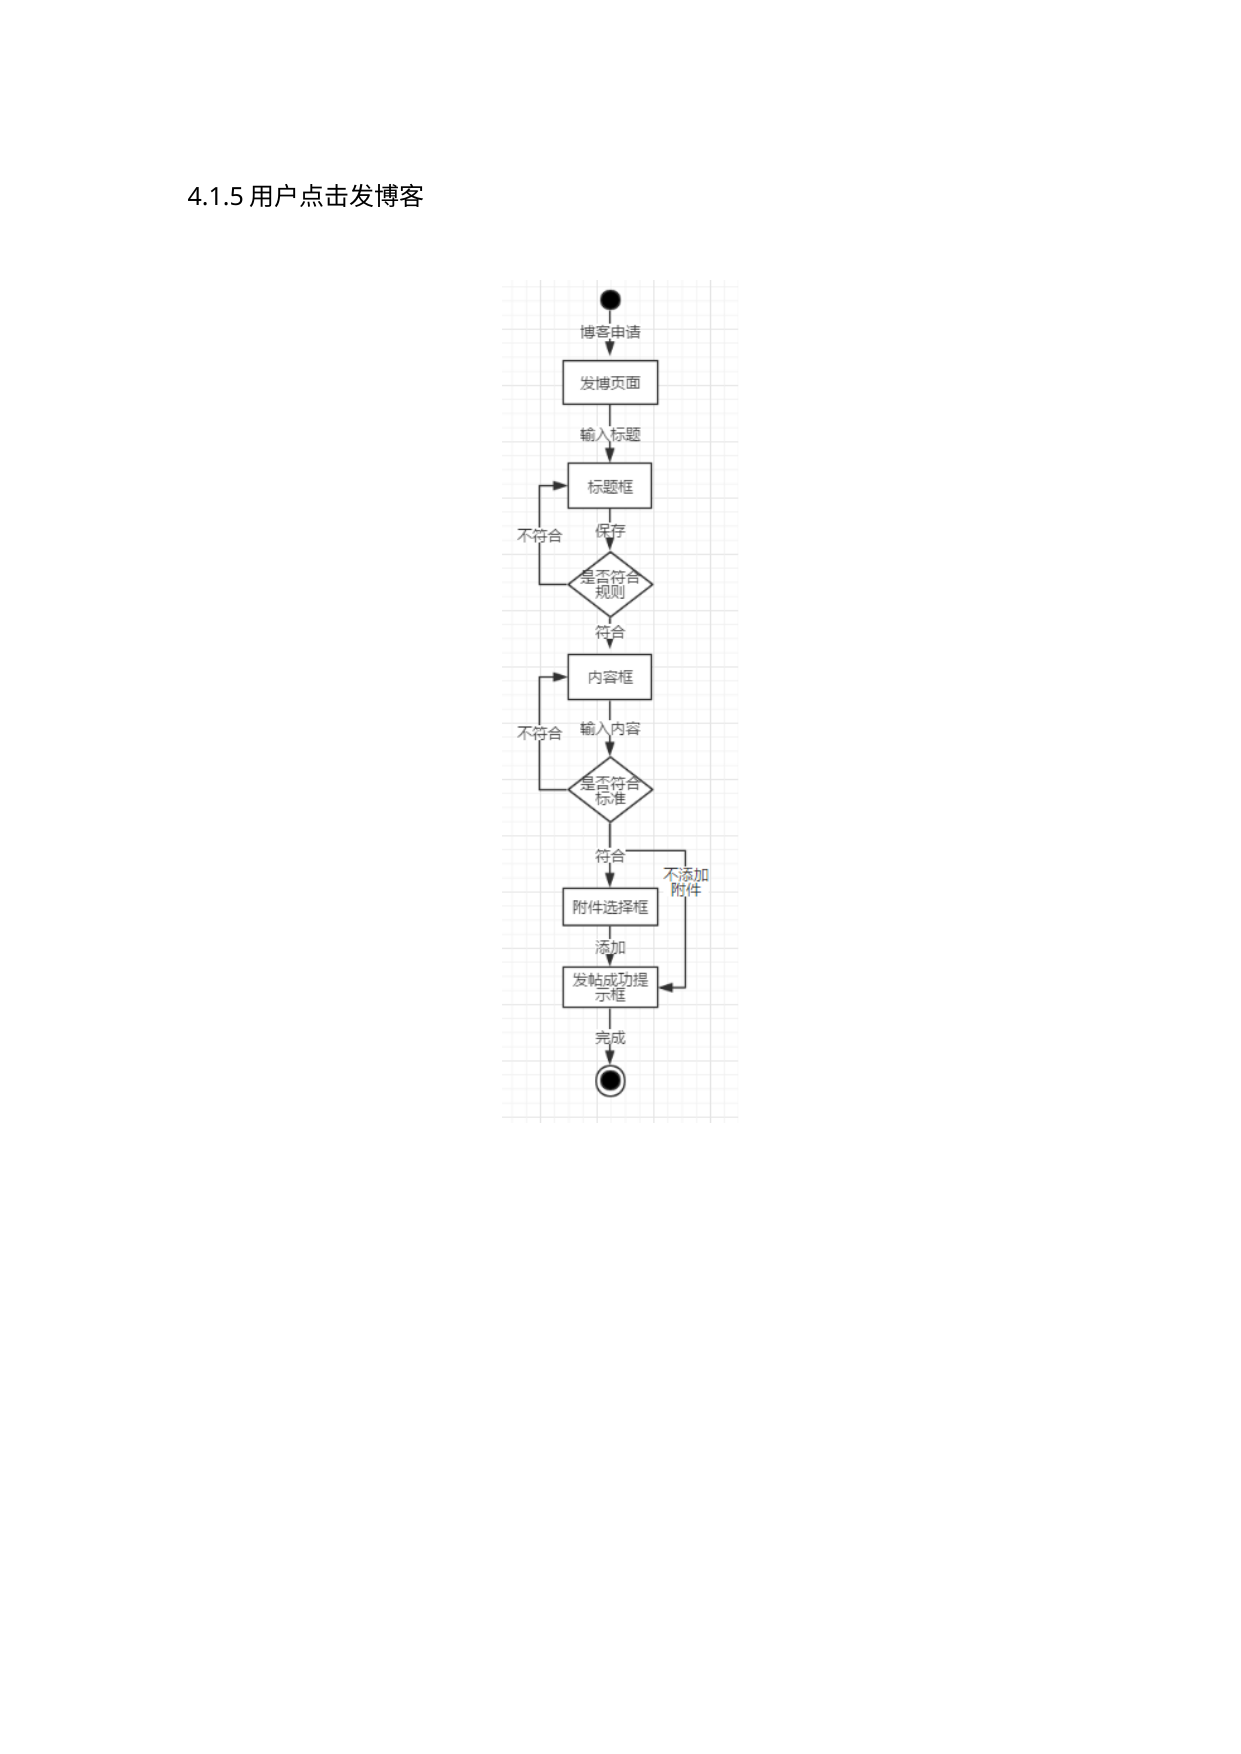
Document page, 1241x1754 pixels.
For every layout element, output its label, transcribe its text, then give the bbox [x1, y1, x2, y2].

subtitle 4.1.5用户点击发博客 [187, 162, 1053, 227]
picture [502, 280, 739, 1123]
